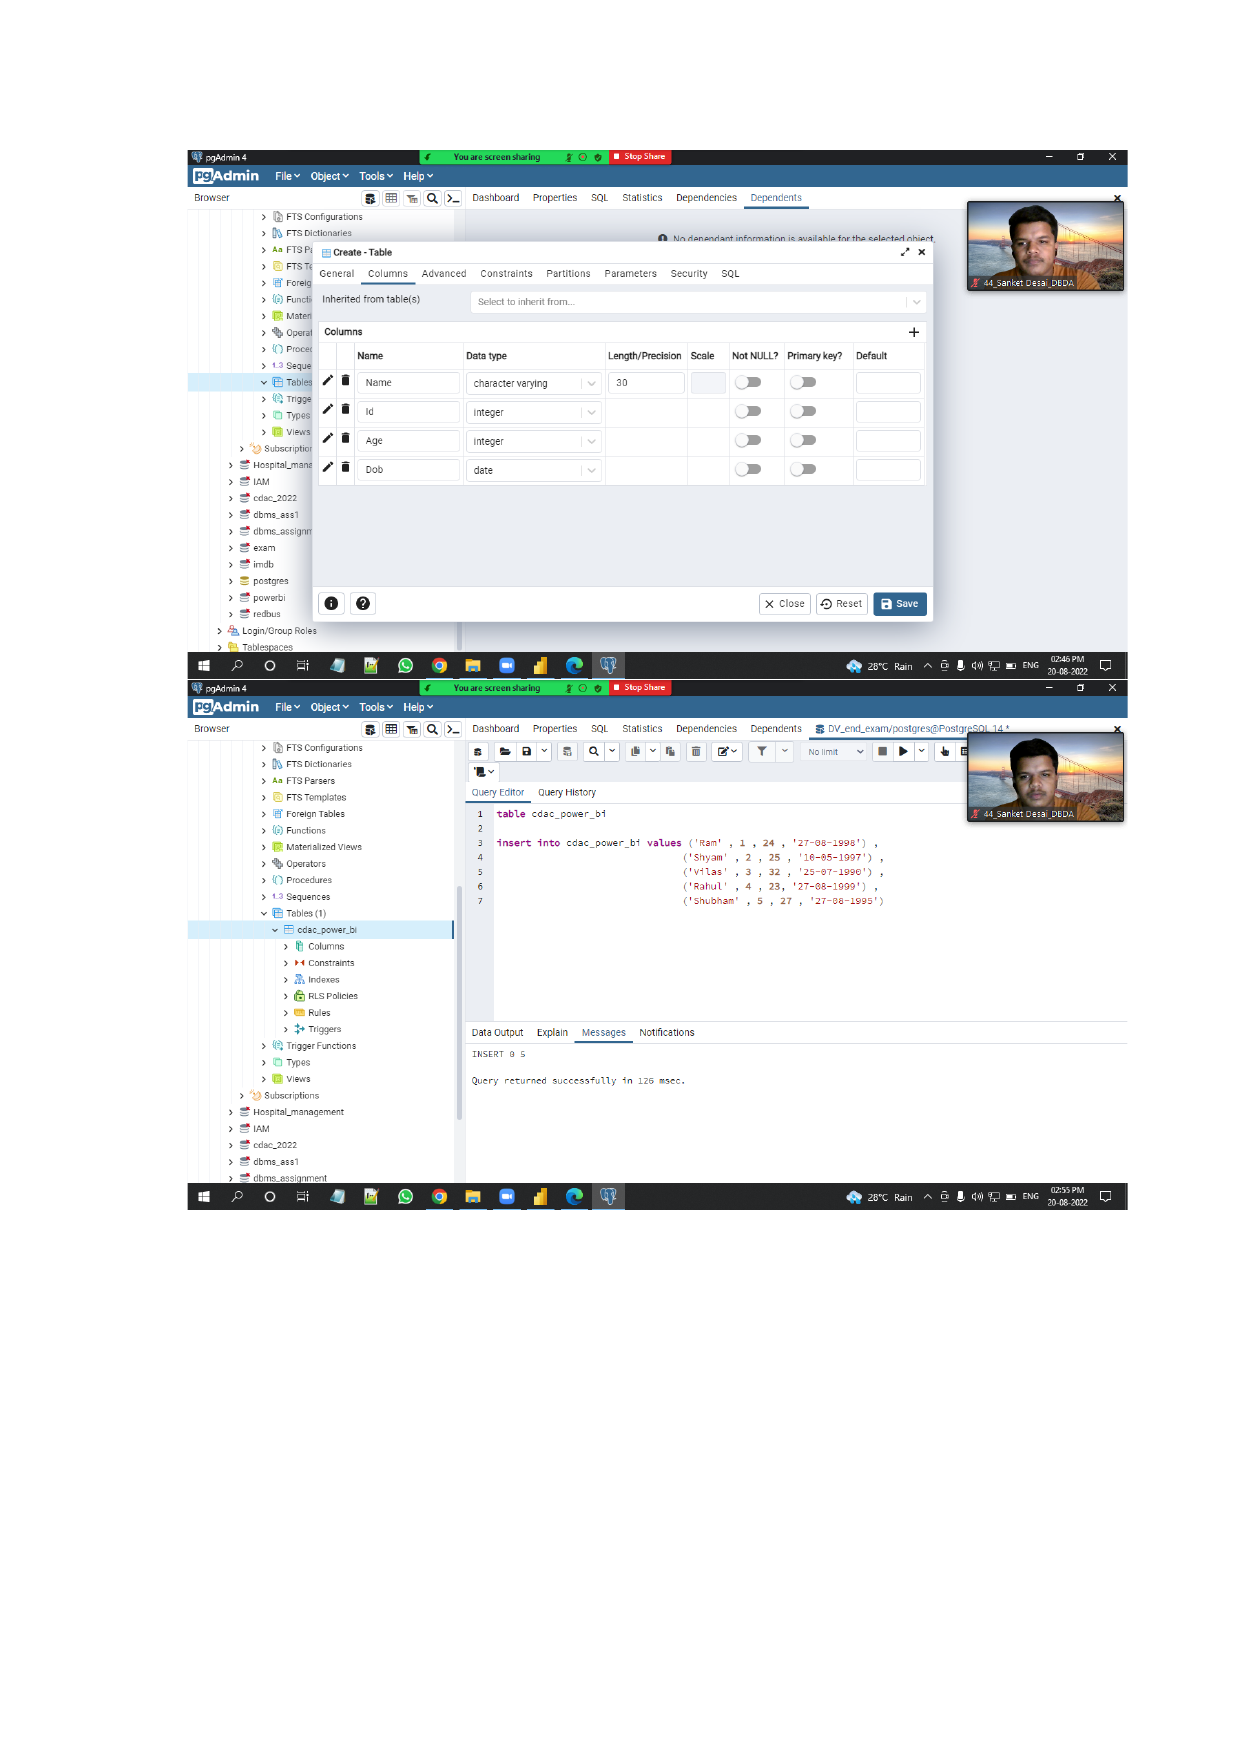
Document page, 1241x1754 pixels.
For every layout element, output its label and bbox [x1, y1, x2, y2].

picture [187, 150, 1128, 679]
picture [187, 680, 1128, 1210]
